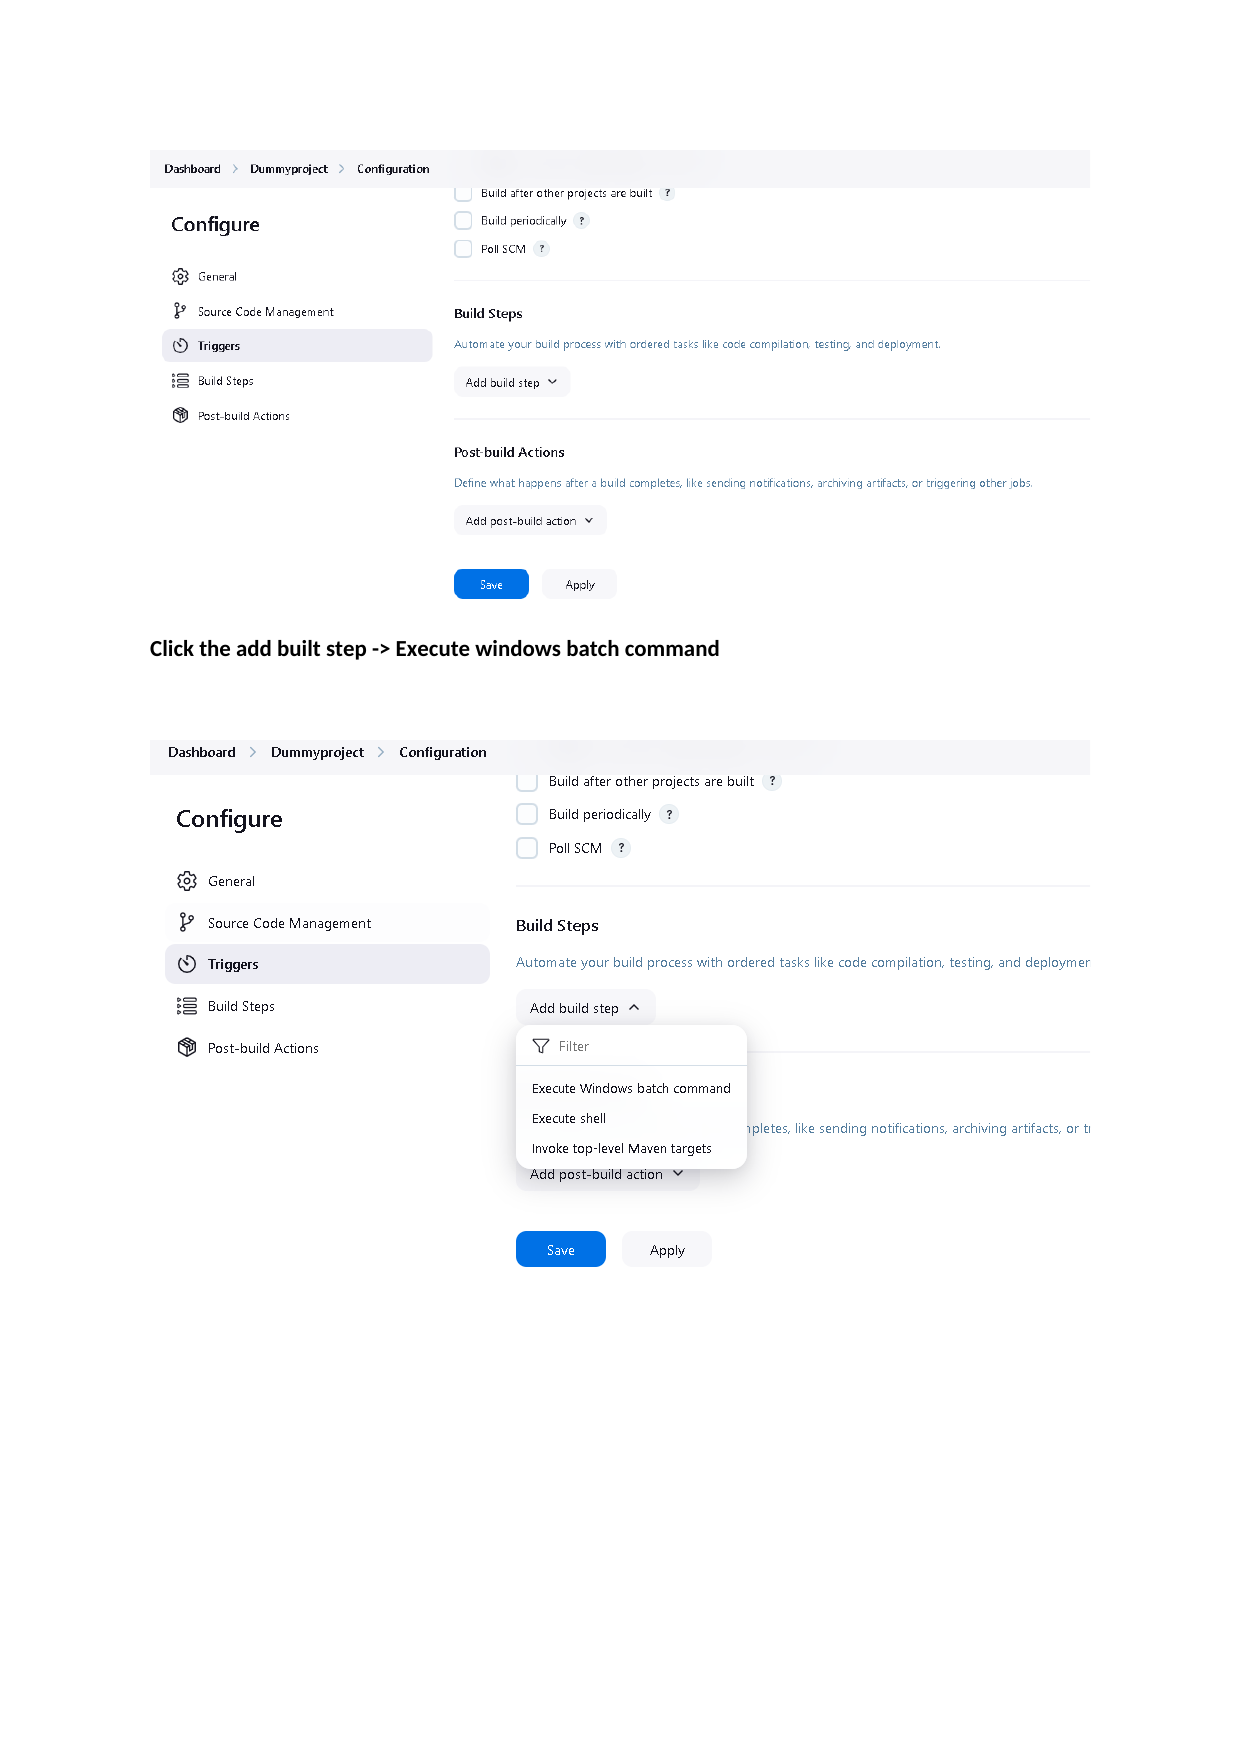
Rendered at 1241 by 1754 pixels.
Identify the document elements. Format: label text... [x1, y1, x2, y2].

text Click the add built step -> Execute windows batch command [150, 634, 1090, 662]
picture [150, 740, 1091, 1293]
picture [150, 150, 1091, 610]
